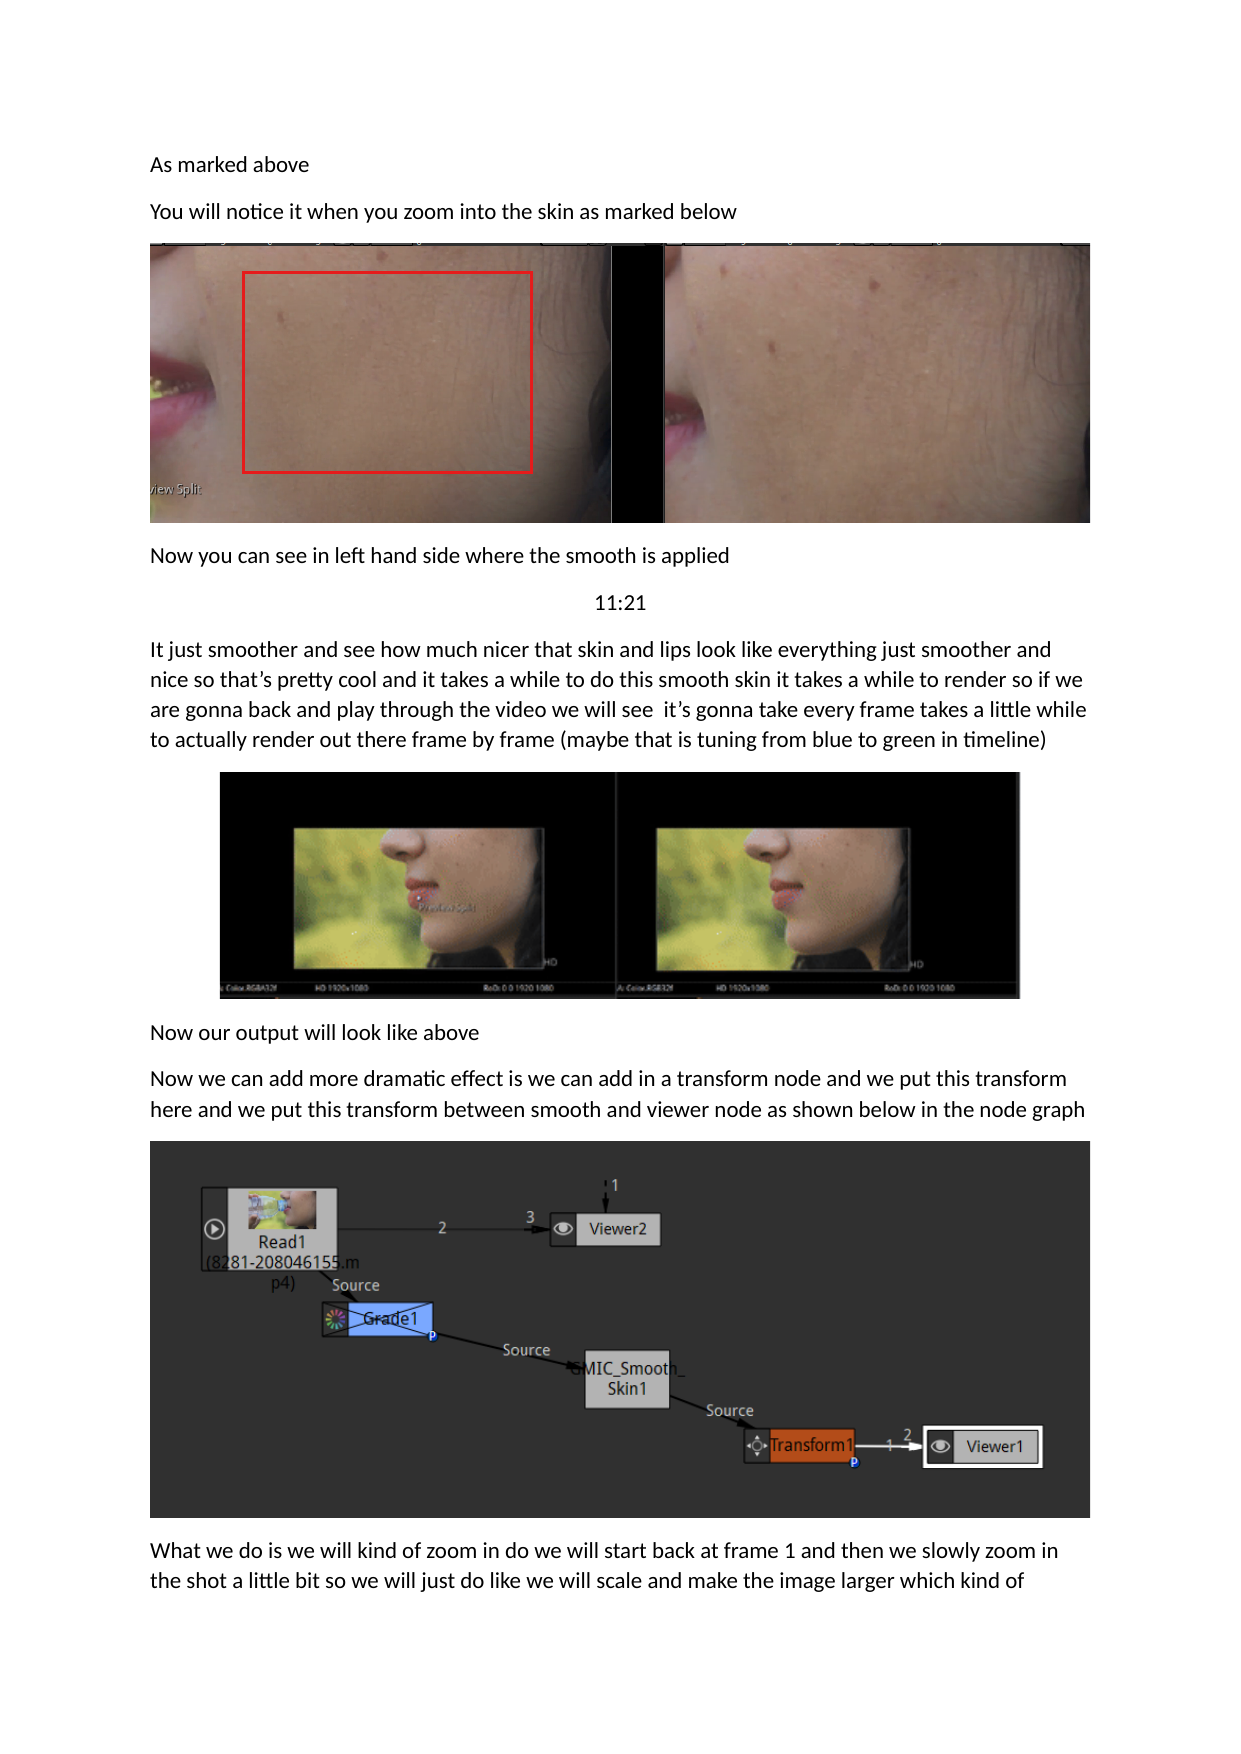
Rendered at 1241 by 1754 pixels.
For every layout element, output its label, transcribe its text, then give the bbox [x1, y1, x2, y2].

text You will notice it when you zoom into the skin as marked below [150, 197, 1090, 225]
text Now our output will look like above [150, 1018, 1090, 1046]
text Now we can add more dramatic effect is we can add in a transform node and we put this transform here and we put this transform between smooth and viewer node as shown below in the node graph [150, 1064, 1090, 1123]
text As marked above [150, 150, 1090, 178]
picture [150, 1141, 1091, 1518]
text It just smoother and see how much nicer that skin and lips look like everything just smoother and nice so that’s pretty cool and it takes a while to do this smooth skin it takes a while to render so if we are gonna back and play through the video we will see it’s gonna take every frame takes a little while to actually render out there frame by frame (maybe that is tuning from blue to green in timeline) [150, 635, 1090, 753]
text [150, 1536, 1090, 1594]
text Now you can see in left hand side where the smooth is applied [150, 541, 1090, 569]
text 11:21 [150, 588, 1090, 616]
picture [219, 772, 1021, 999]
picture [150, 243, 1091, 523]
